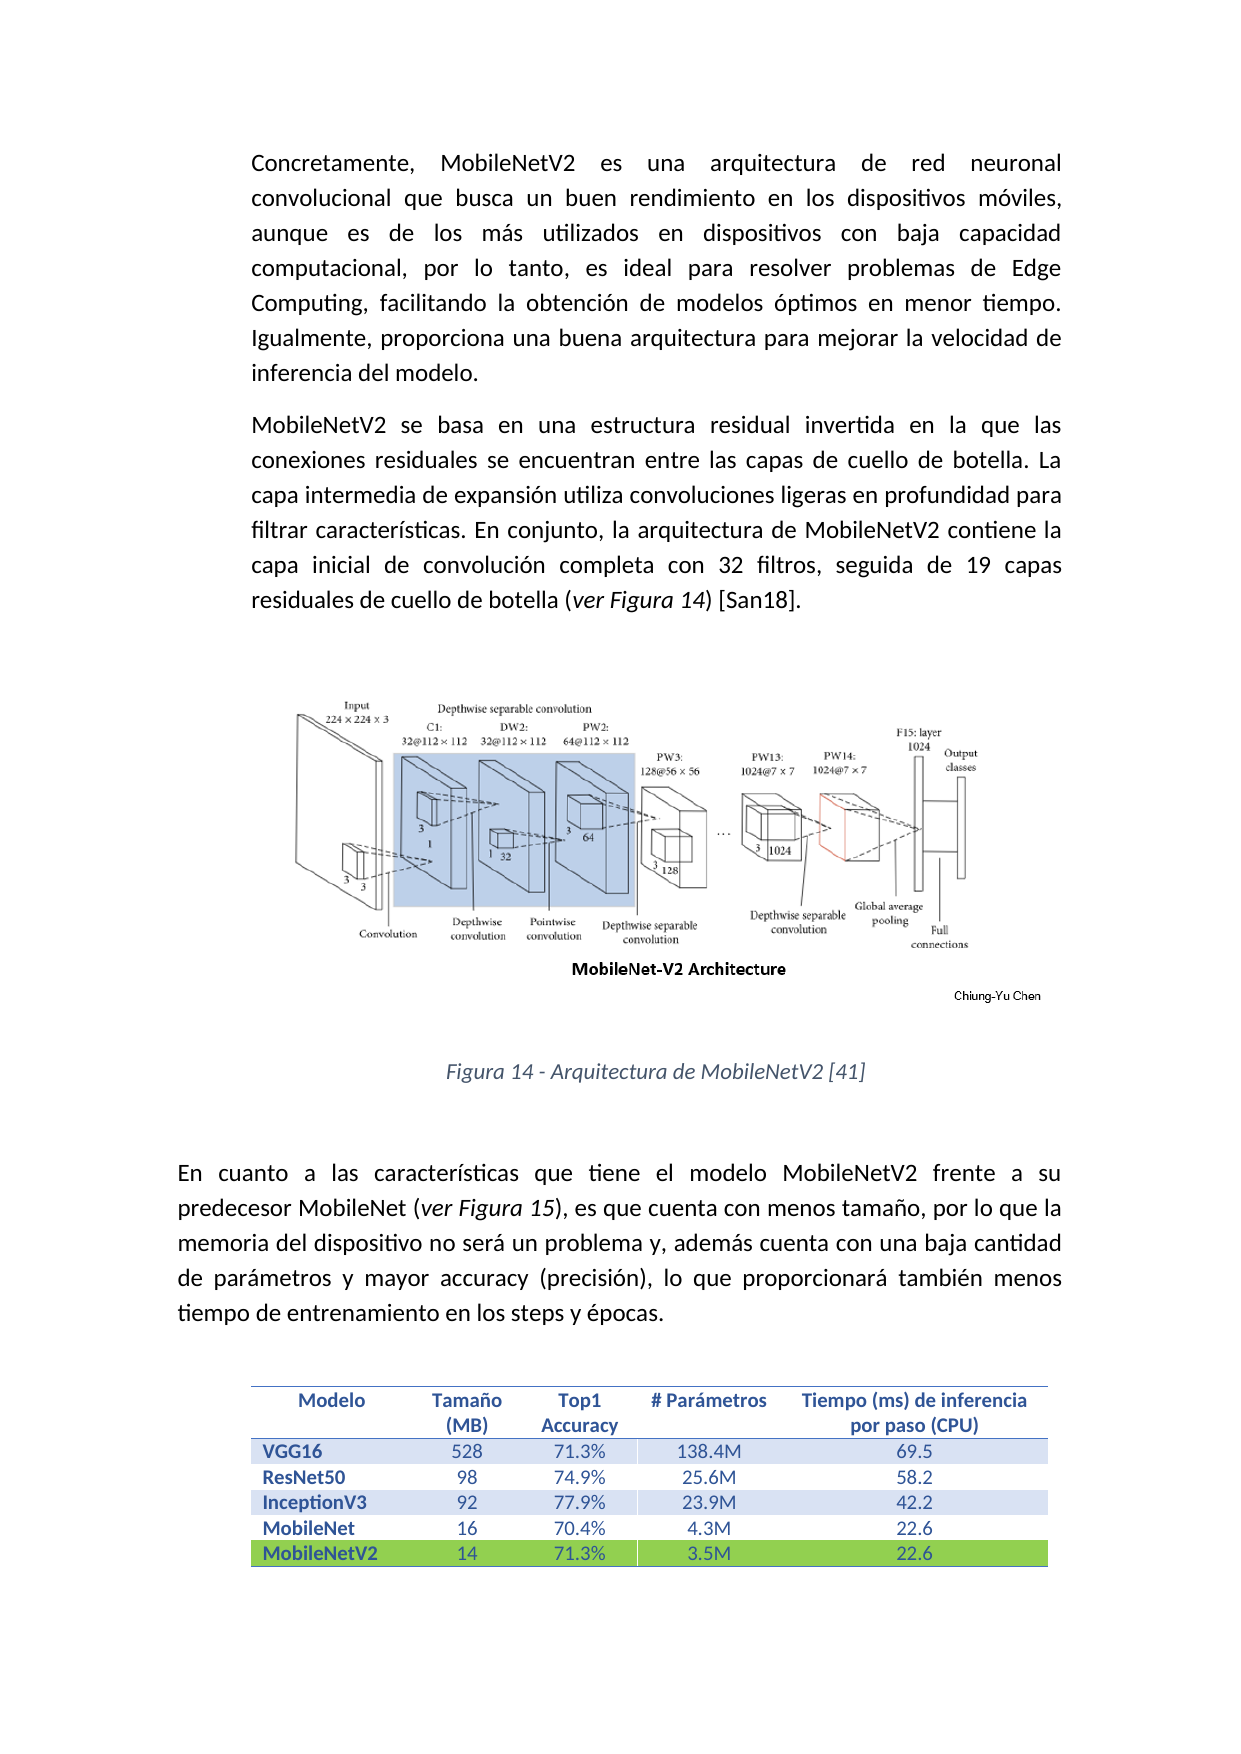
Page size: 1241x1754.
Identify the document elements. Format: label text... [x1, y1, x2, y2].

table_cell ResNet50 [251, 1464, 412, 1489]
picture [264, 640, 1073, 1037]
table_header # Parámetros [638, 1387, 781, 1438]
table_cell 3.5M [638, 1540, 781, 1566]
table_cell 74.9% [522, 1464, 637, 1489]
table_cell VGG16 [251, 1439, 412, 1464]
table_header Top1 Accuracy [522, 1387, 637, 1438]
text En cuanto a las características que tiene el modelo MobileNetV2 frente a su predecesor MobileNet (ver Figura 15), es que cuenta con menos tamaño, por lo que la memoria del dispositivo no será un problema y, además cuenta con una baja cantidad de parámetros y mayor accuracy (precisión), lo que proporcionará también menos tiempo de entrenamiento en los steps y épocas. [177, 1158, 1063, 1328]
table_cell 22.6 [781, 1515, 1048, 1540]
text Concretamente, MobileNetV2 es una arquitectura de red neuronal convolucional que busca un buen rendimiento en los dispositivos móviles, aunque es de los más utilizados en dispositivos con baja capacidad computacional, por lo tanto, es ideal para resolver problemas de Edge Computing, facilitando la obtención de modelos óptimos en menor tiempo. Igualmente, proporciona una buena arquitectura para mejorar la velocidad de inferencia del modelo. [251, 148, 1063, 388]
table_cell MobileNetV2 [251, 1540, 412, 1566]
table_cell 69.5 [781, 1439, 1048, 1464]
table_cell 42.2 [781, 1490, 1048, 1515]
table_cell 22.6 [781, 1540, 1048, 1566]
table_cell 70.4% [522, 1515, 637, 1540]
table_cell 98 [412, 1464, 522, 1489]
table_cell 71.3% [522, 1540, 637, 1566]
table_cell 77.9% [522, 1490, 637, 1515]
table_cell InceptionV3 [251, 1490, 412, 1515]
table_cell 528 [412, 1439, 522, 1464]
table_cell 14 [412, 1540, 522, 1566]
table_cell 4.3M [638, 1515, 781, 1540]
table_cell 92 [412, 1490, 522, 1515]
table_header Modelo [251, 1387, 412, 1438]
table_cell MobileNet [251, 1515, 412, 1540]
text MobileNetV2 se basa en una estructura residual invertida en la que las conexiones residuales se encuentran entre las capas de cuello de botella. La capa intermedia de expansión utiliza convoluciones ligeras en profundidad para filtrar características. En conjunto, la arquitectura de MobileNetV2 contiene la capa inicial de convolución completa con 32 filtros, seguida de 19 capas residuales de cuello de botella (ver Figura 14) [San18]. [251, 409, 1063, 615]
table_header Tamaño (MB) [412, 1387, 522, 1438]
table_header Tiempo (ms) de inferencia por paso (CPU) [781, 1387, 1048, 1438]
table_cell 58.2 [781, 1464, 1048, 1489]
table_cell 71.3% [522, 1439, 637, 1464]
table_cell 138.4M [638, 1439, 781, 1464]
table_cell 16 [412, 1515, 522, 1540]
table_cell 23.9M [638, 1490, 781, 1515]
table_cell 25.6M [638, 1464, 781, 1489]
